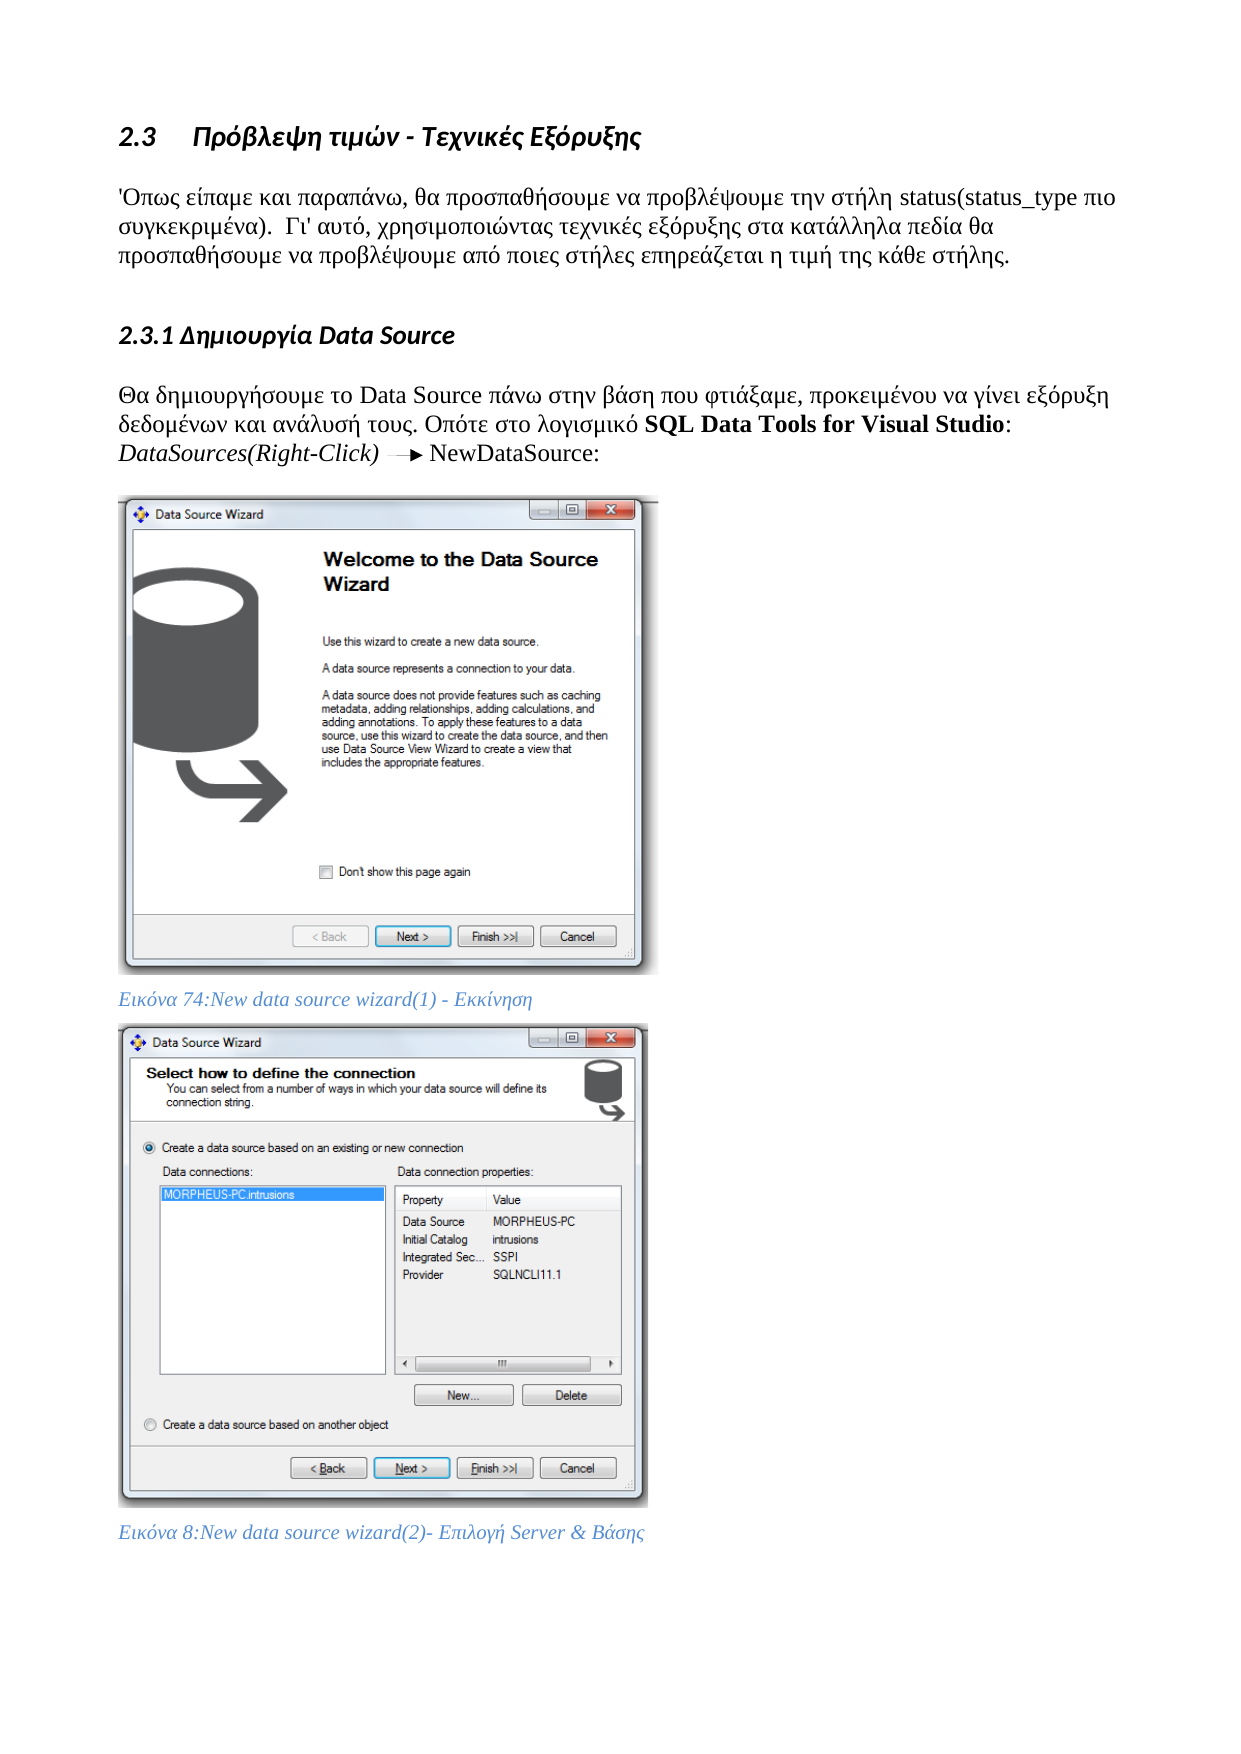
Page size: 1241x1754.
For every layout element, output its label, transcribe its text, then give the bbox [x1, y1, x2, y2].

text DataSources(Right-Click) NewDataSource: [118, 438, 1122, 466]
text 'Οπως είπαμε και παραπάνω, θα προσπαθήσουμε να προβλέψουμε την στήλη status(status_type πιο συγκεκριμένα). Γι' αυτό, χρησιμοποιώντας τεχνικές εξόρυξης στα κατάλληλα πεδία θα προσπαθήσουμε να προβλέψουμε από ποιες στήλες επηρεάζεται η τιμή της κάθε στήλης. [118, 182, 1122, 269]
subtitle 2.3.1 Δημιουργία Data Source [118, 318, 1122, 351]
subtitle 2.3 Πρόβλεψη τιμών - Τεχνικές Εξόρυξης [118, 118, 1122, 154]
picture [118, 495, 659, 975]
picture [118, 1023, 649, 1508]
text Εικόνα 74:New data source wizard(1) - Εκκίνηση [118, 987, 1122, 1011]
text Εικόνα 8:New data source wizard(2)- Επιλογή Server & Βάσης [118, 1520, 1122, 1544]
text Θα δημιουργήσουμε το Data Source πάνω στην βάση που φτιάξαμε, προκειμένου να γίνει εξόρυξη δεδομένων και ανάλυσή τους. Οπότε στο λογισμικό SQL Data Tools for Visual Studio: [118, 380, 1122, 438]
